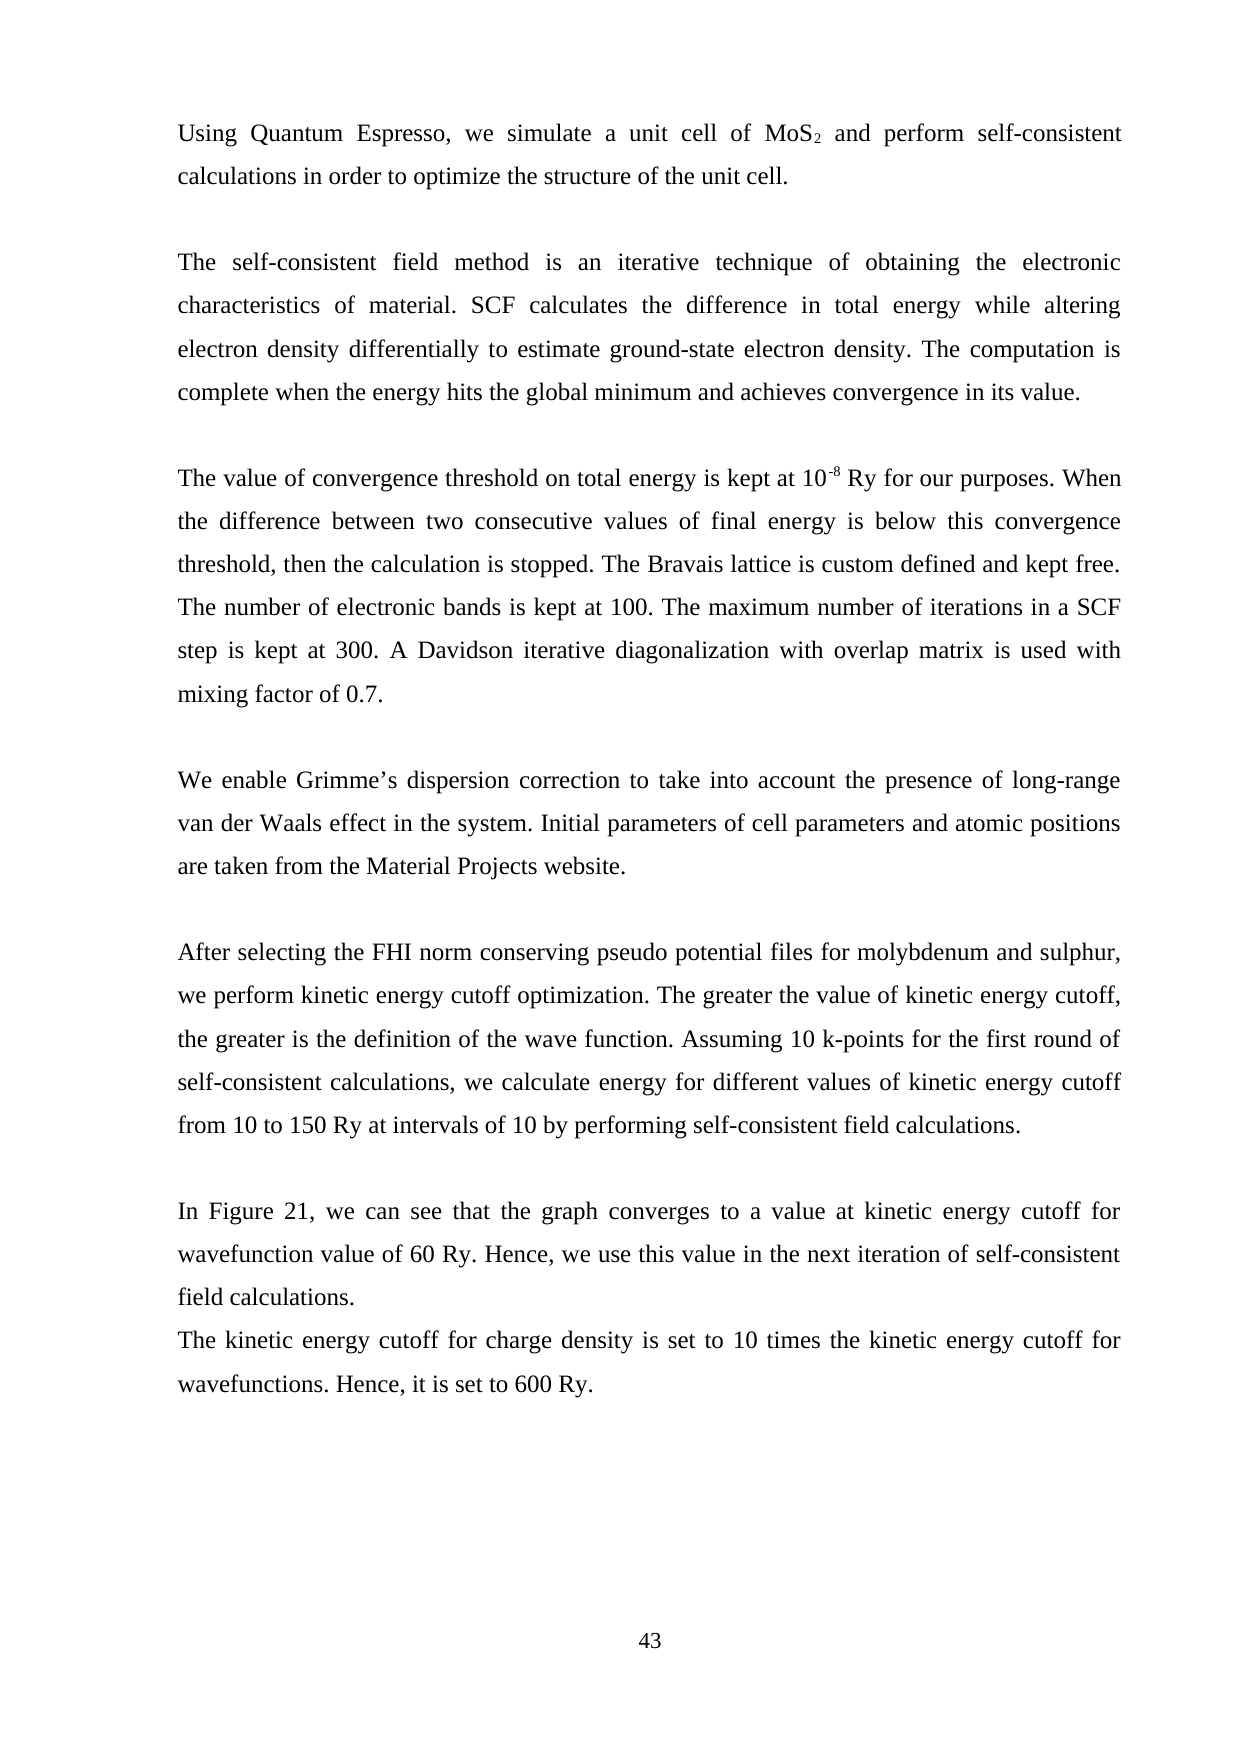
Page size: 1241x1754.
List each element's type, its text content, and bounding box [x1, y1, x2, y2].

text We enable Grimme’s dispersion correction to take into account the presence of long-range van der Waals effect in the system. Initial parameters of cell parameters and atomic positions are taken from the Material Projects website. [177, 765, 1122, 880]
text The value of convergence threshold on total energy is kept at 10-8 Ry for our purposes. When the difference between two consecutive values of final energy is below this convergence threshold, then the calculation is stopped. The Bravais lattice is custom defined and kept free. The number of electronic bands is kept at 100. The maximum number of iterations in a SCF step is kept at 300. A Davidson iterative diagonalization with overlap matrix is used with mixing factor of 0.7. [177, 463, 1122, 707]
text Using Quantum Espresso, we simulate a unit cell of MoS2 and perform self-consistent calculations in order to optimize the structure of the unit cell. [177, 118, 1122, 190]
text The kinetic energy cutoff for charge density is set to 10 times the kinetic energy cutoff for wavefunctions. Hence, it is set to 600 Ry. [177, 1326, 1122, 1397]
text The self-consistent field method is an iterative technique of obtaining the electronic characteristics of material. SCF calculates the difference in total energy while altering electron density differentially to estimate ground-state electron density. The computation is complete when the energy hits the global minimum and achieves convergence in its value. [177, 247, 1122, 406]
text After selecting the FHI norm conserving pseudo potential files for molybdenum and sulphur, we perform kinetic energy cutoff optimization. The greater the value of kinetic energy cutoff, the greater is the definition of the wave function. Assuming 10 k-points for the first round of self-consistent calculations, we calculate energy for different values of kinetic energy cutoff from 10 to 150 Ry at intervals of 10 by performing self-consistent field calculations. [177, 937, 1122, 1139]
text In Figure 21, we can see that the graph converges to a value at kinetic energy cutoff for wavefunction value of 60 Ry. Hence, we use this value in the next iteration of self-consistent field calculations. [177, 1196, 1122, 1311]
